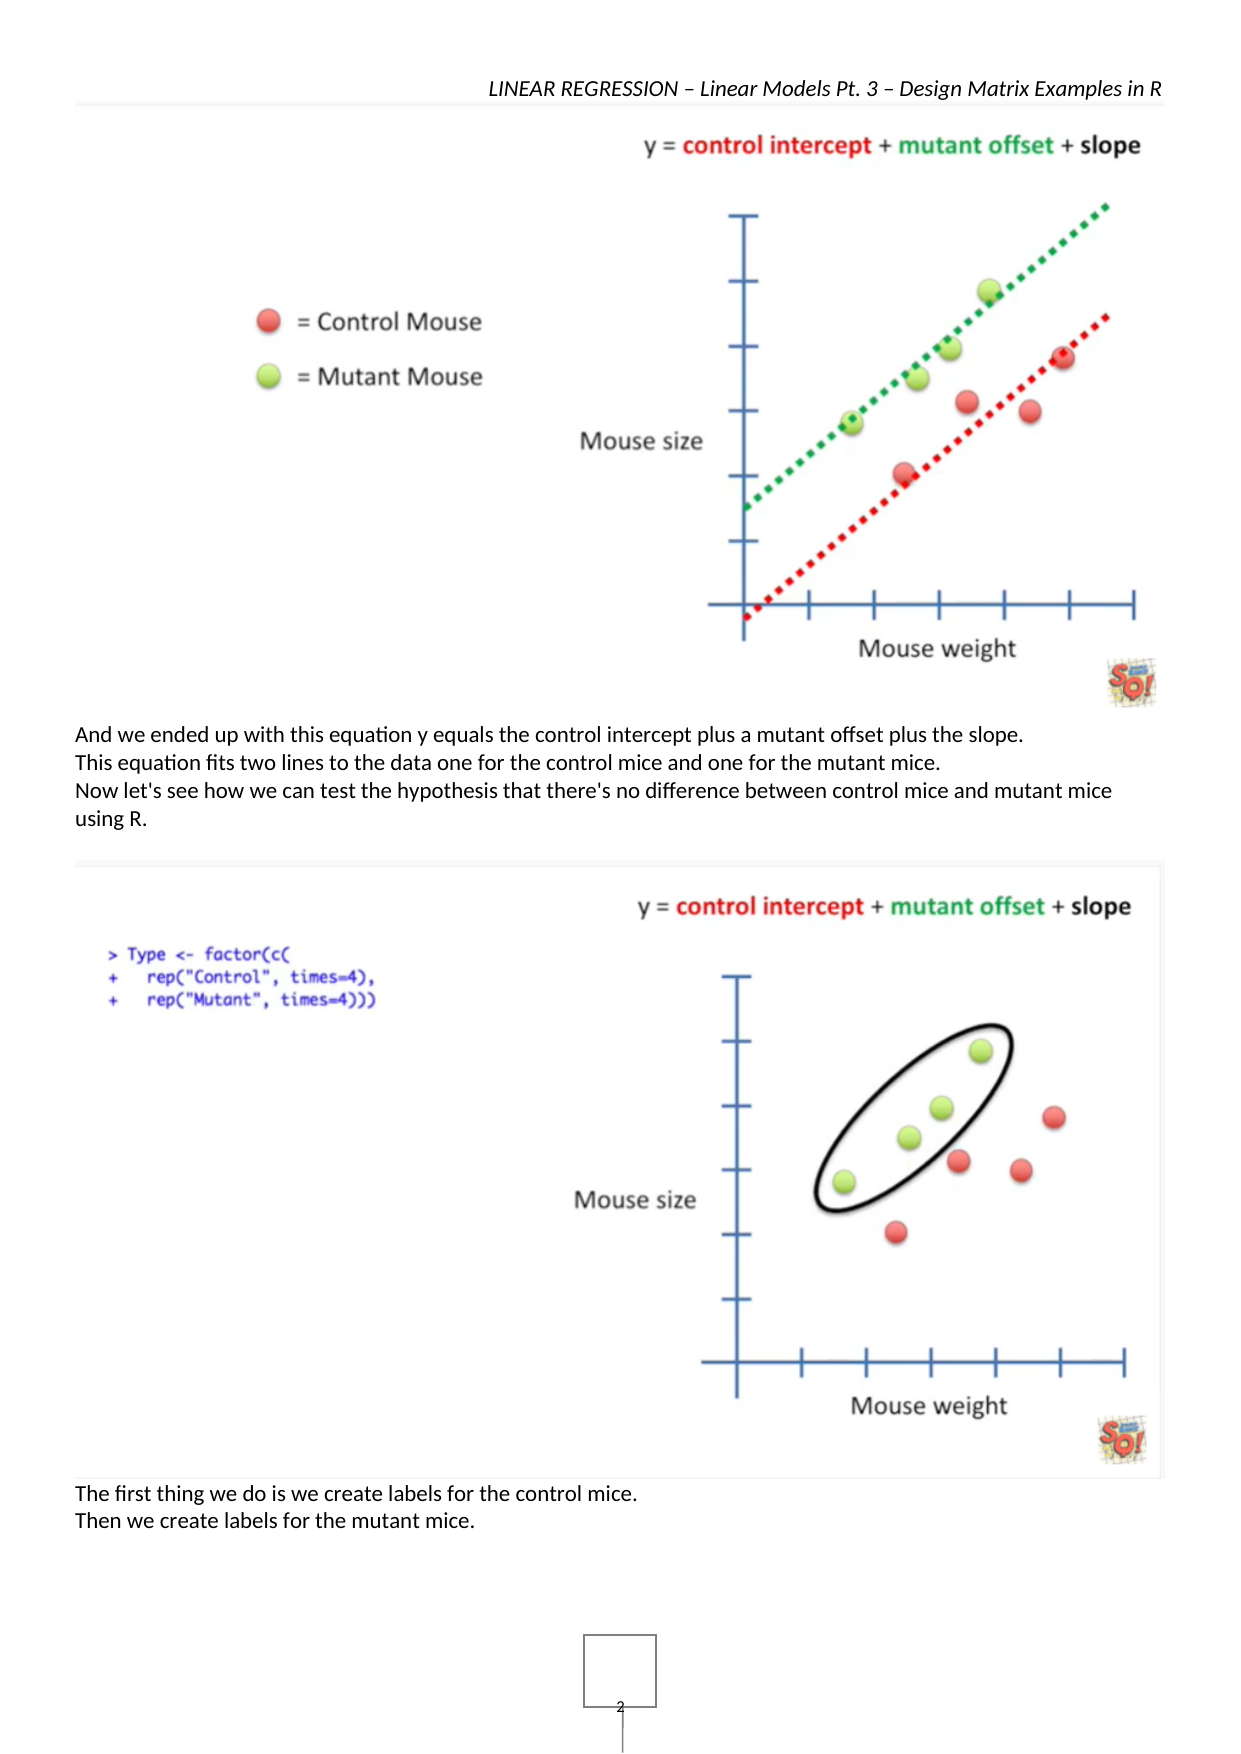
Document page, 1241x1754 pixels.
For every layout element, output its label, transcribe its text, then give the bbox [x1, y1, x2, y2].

text The first thing we do is we create labels for the control mice. [75, 1479, 1165, 1507]
text And we ended up with this equation y equals the control intercept plus a mutant offset plus the slope. [75, 721, 1165, 748]
picture [75, 101, 1166, 721]
text This equation fits two lines to the data one for the control mice and one for the mutant mice. [75, 748, 1165, 776]
text Then we create labels for the mutant mice. [75, 1507, 1165, 1535]
text Now let's see how we can test the hypothesis that there's no difference between control mice and mutant mice using R. [75, 776, 1165, 832]
picture [75, 860, 1166, 1479]
